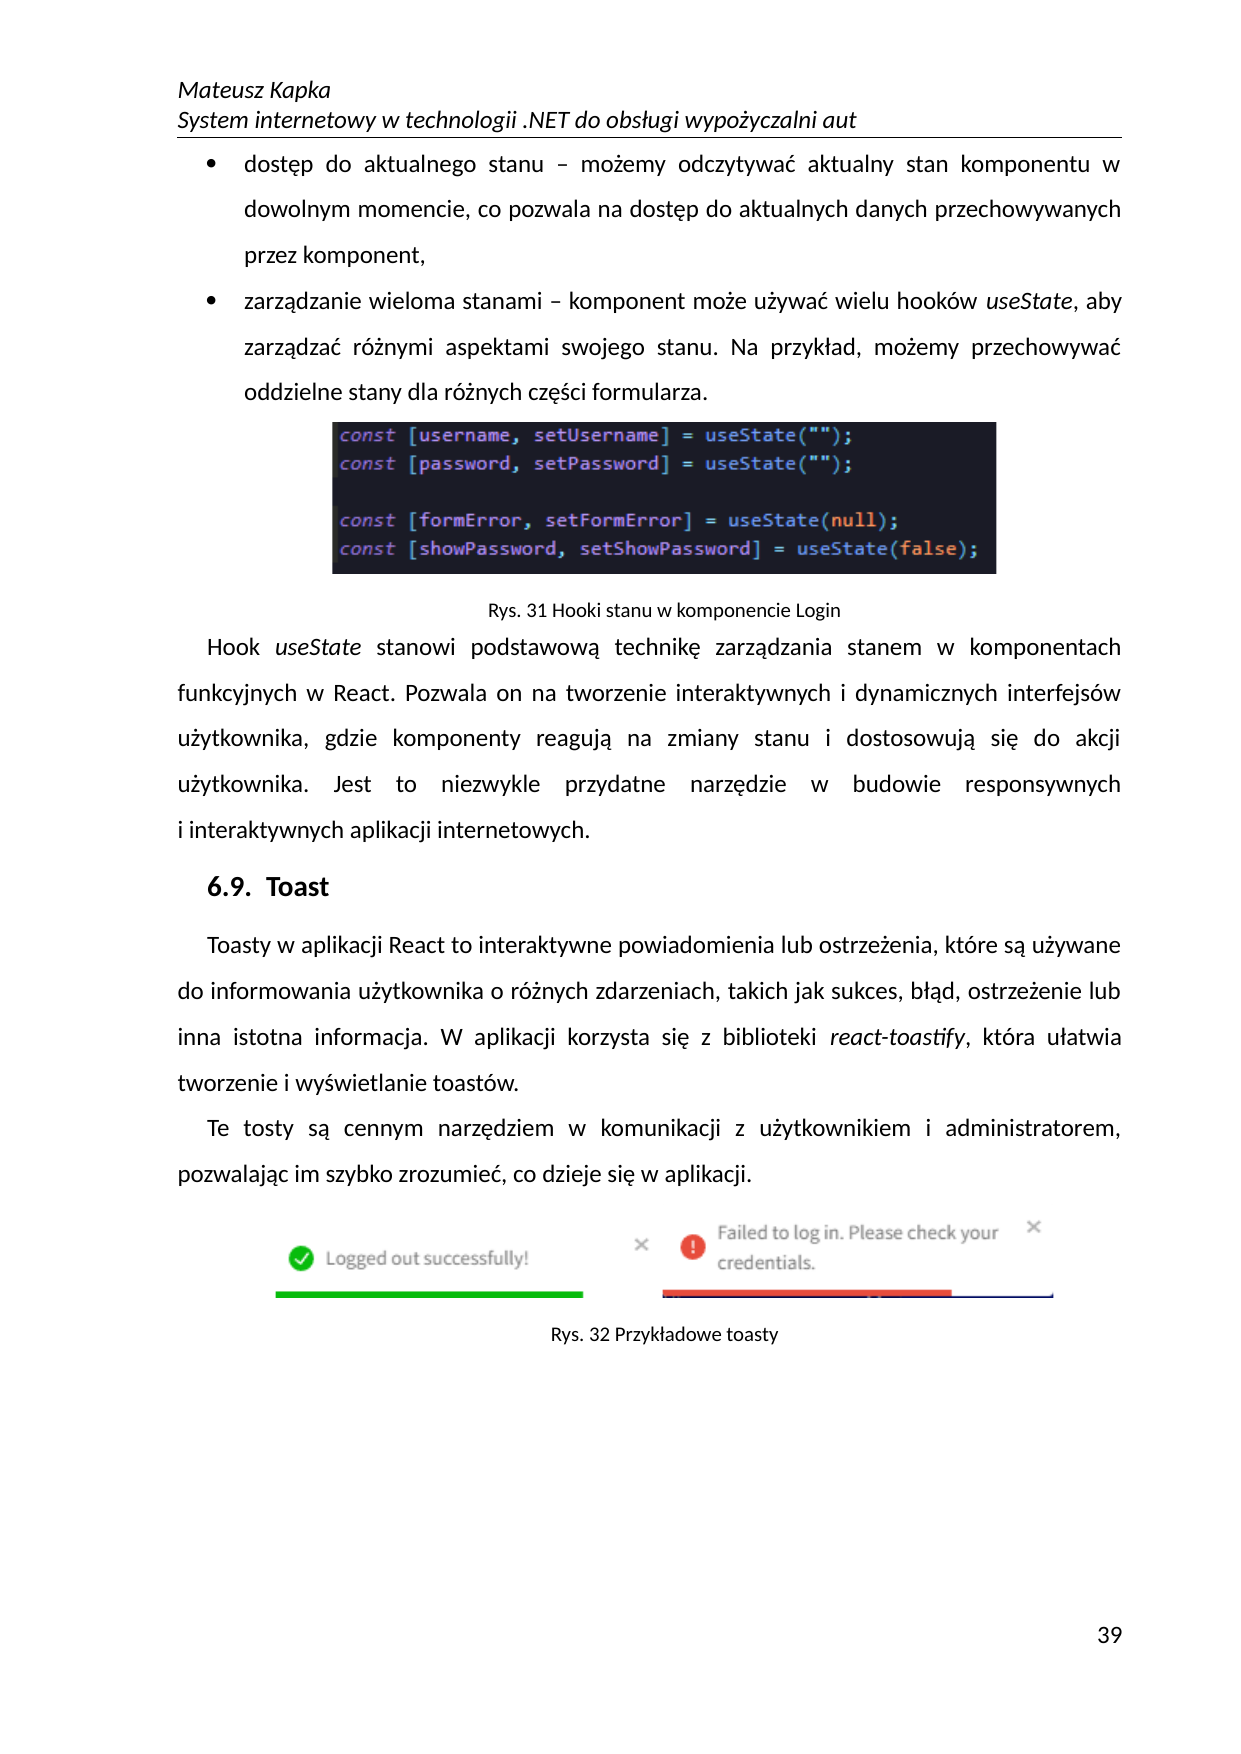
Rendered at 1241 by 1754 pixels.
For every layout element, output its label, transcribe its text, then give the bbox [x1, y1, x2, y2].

picture [332, 422, 997, 574]
list zarządzanie wieloma stanami – komponent może używać wielu hooków useState, aby zarządzać różnymi aspektami swojego stanu. Na przykład, możemy przechowywać oddzielne stany dla różnych części formularza. [207, 285, 1122, 407]
text Hook useState stanowi podstawową technikę zarządzania stanem w komponentach funkcyjnych w React. Pozwala on na tworzenie interaktywnych i dynamicznych interfejsów użytkownika, gdzie komponenty reagują na zmiany stanu i dostosowują się do akcji użytkownika. Jest to niezwykle przydatne narzędzie w budowie responsywnych i interaktywnych aplikacji internetowych. [177, 631, 1122, 844]
text Rys. 32 Przykładowe toasty [177, 1321, 1122, 1347]
picture [662, 1204, 1054, 1298]
picture [275, 1221, 657, 1298]
text Rys. 31 Hooki stanu w komponencie Login [177, 597, 1122, 623]
text Te tosty są cennym narzędziem w komunikacji z użytkownikiem i administratorem, pozwalając im szybko zrozumieć, co dzieje się w aplikacji. [177, 1113, 1122, 1189]
list dostęp do aktualnego stanu – możemy odczytywać aktualny stan komponentu w dowolnym momencie, co pozwala na dostęp do aktualnych danych przechowywanych przez komponent, [207, 148, 1122, 270]
subtitle Toast [207, 868, 1122, 903]
text Toasty w aplikacji React to interaktywne powiadomienia lub ostrzeżenia, które są używane do informowania użytkownika o różnych zdarzeniach, takich jak sukces, błąd, ostrzeżenie lub inna istotna informacja. W aplikacji korzysta się z biblioteki react-toastify, która ułatwia tworzenie i wyświetlanie toastów. [177, 930, 1122, 1097]
